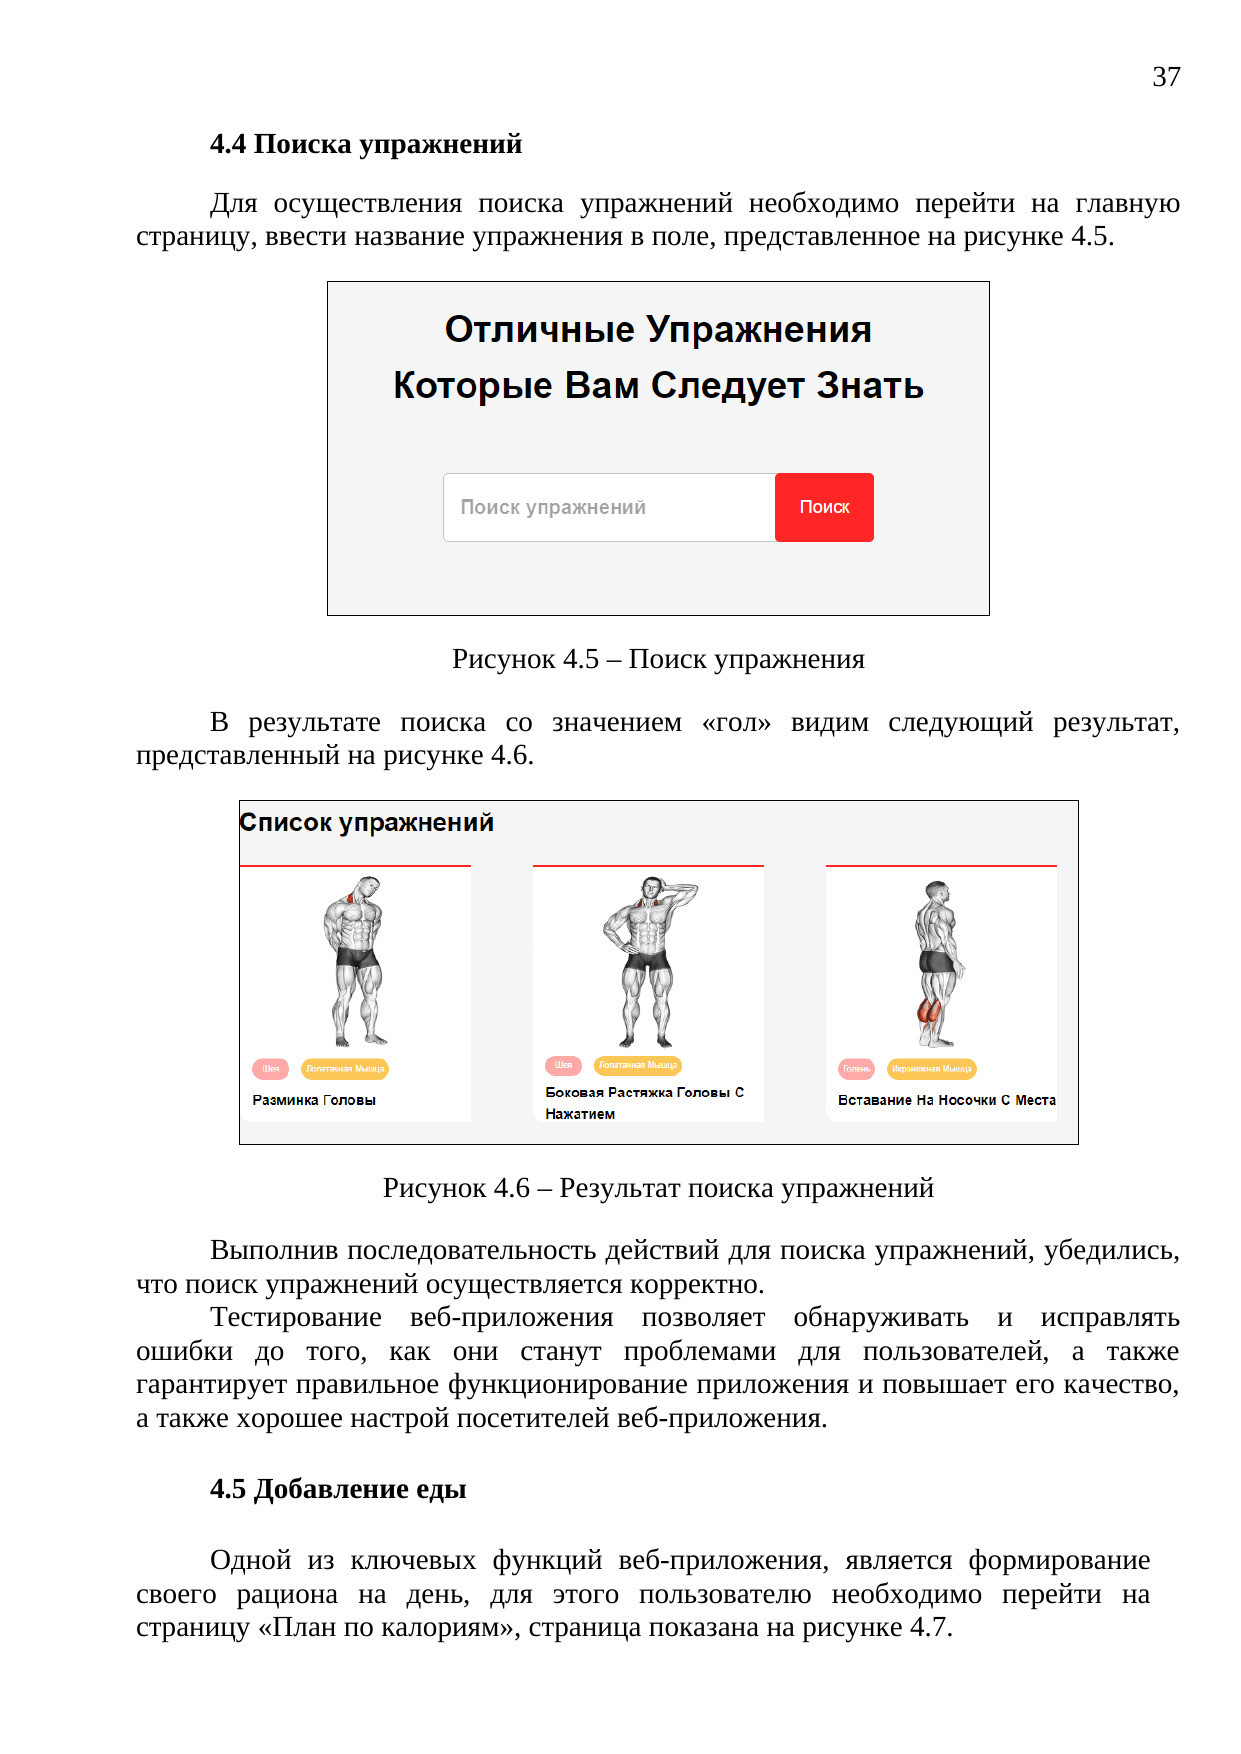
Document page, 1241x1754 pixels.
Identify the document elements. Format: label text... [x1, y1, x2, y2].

text Тестирование веб-приложения позволяет обнаруживать и исправлять ошибки до того, как они станут проблемами для пользователей, а также гарантирует правильное функционирование приложения и повышает его качество, а также хорошее настрой посетителей веб-приложения. [136, 1299, 1181, 1434]
text Рисунок 4.6 – Результат поиска упражнений [136, 1170, 1181, 1203]
text 4.4 Поиска упражнений [136, 126, 1152, 160]
picture [240, 801, 1078, 1144]
text Для осуществления поиска упражнений необходимо перейти на главную страницу, ввести название упражнения в поле, представленное на рисунке 4.5. [136, 185, 1181, 252]
text Рисунок 4.5 – Поиск упражнения [136, 641, 1181, 674]
text Одной из ключевых функций веб-приложения, является формирование своего рациона на день, для этого пользователю необходимо перейти на страницу «План по калориям», страница показана на рисунке 4.7. [136, 1542, 1152, 1643]
picture [328, 282, 989, 615]
text В результате поиска со значением «гол» видим следующий результат, представленный на рисунке 4.6. [136, 704, 1181, 771]
text Выполнив последовательность действий для поиска упражнений, убедились, что поиск упражнений осуществляется корректно. [136, 1232, 1181, 1299]
text 4.5 Добавление еды [136, 1471, 1152, 1505]
